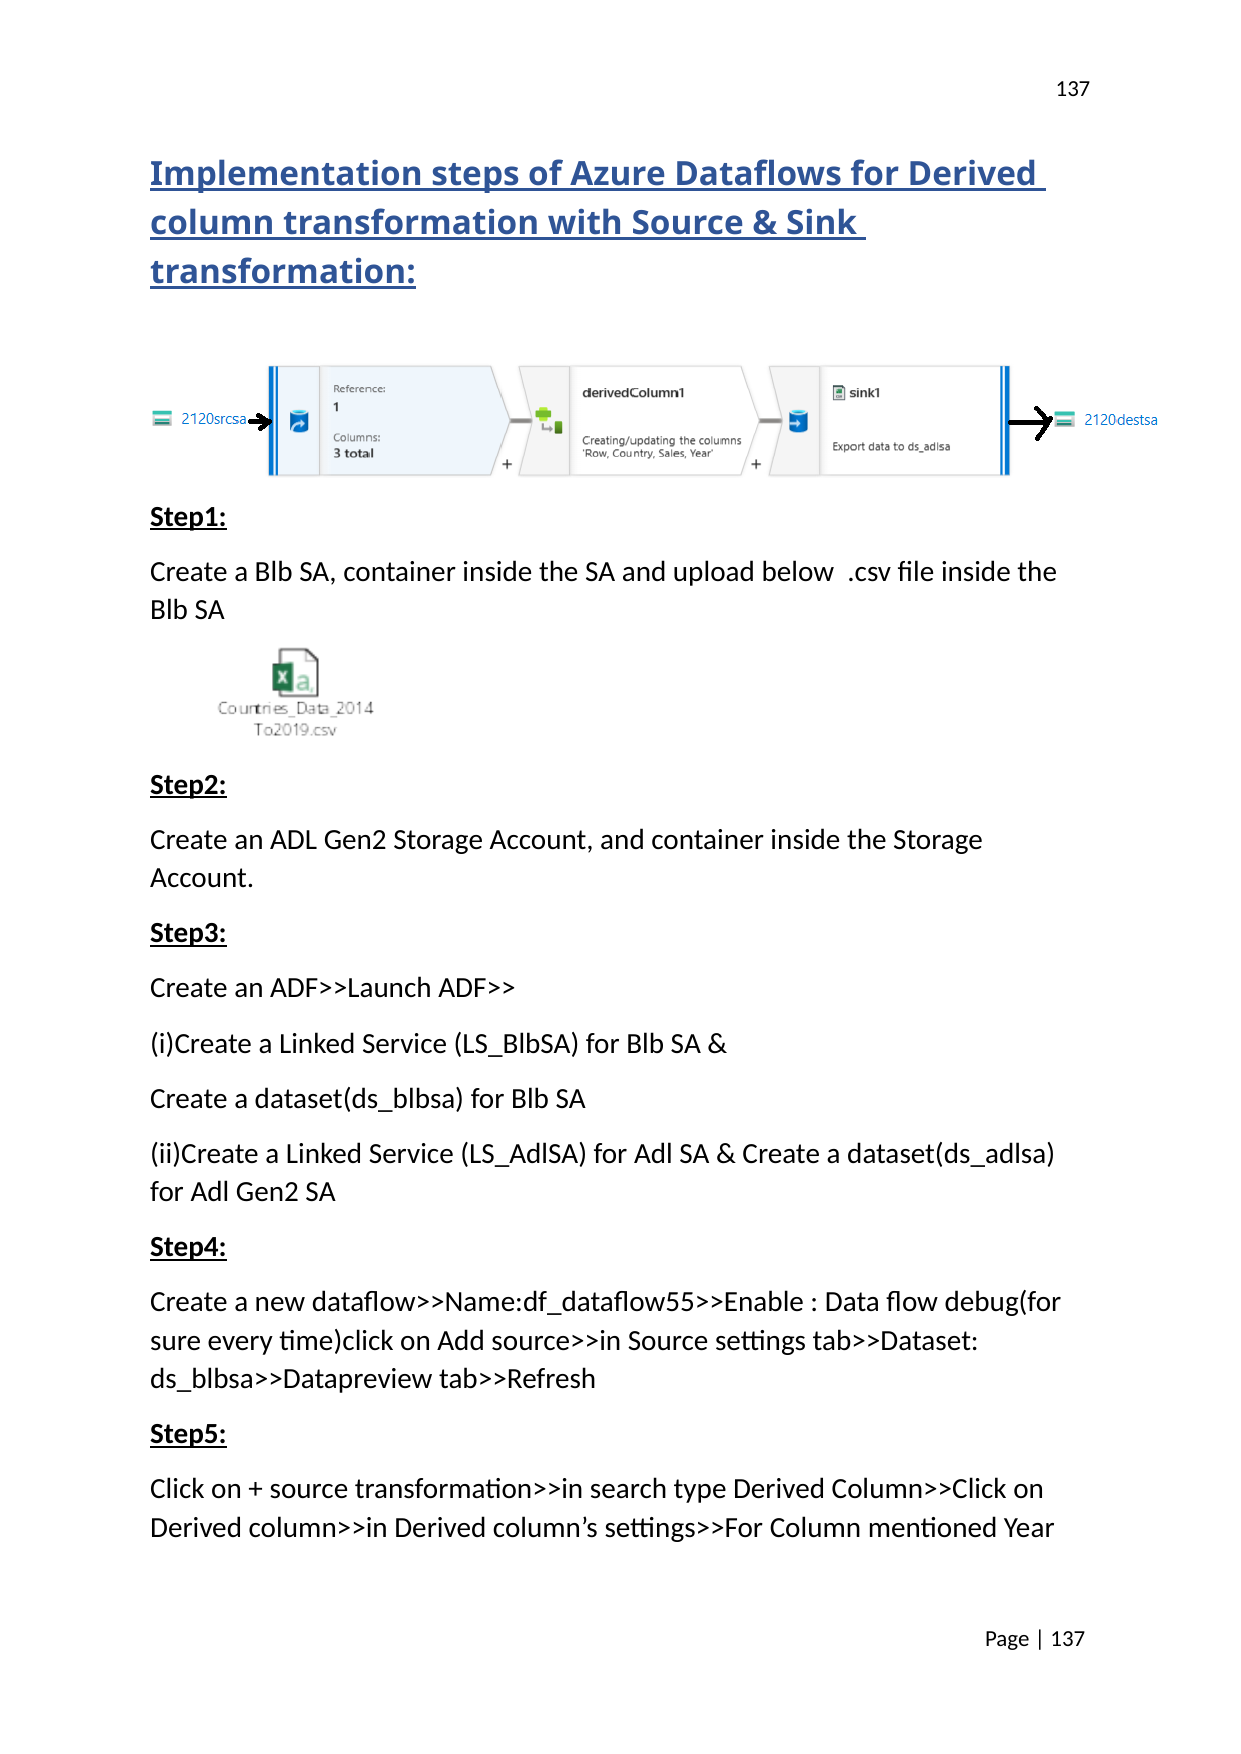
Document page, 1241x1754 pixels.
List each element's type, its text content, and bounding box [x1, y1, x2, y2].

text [150, 1471, 1090, 1545]
text Step3: [150, 914, 1090, 950]
text Step1: [150, 498, 1090, 533]
text Step2: [150, 766, 1090, 801]
text Create an ADL Gen2 Storage Account, and container inside the Storage Account. [150, 821, 1090, 895]
subtitle Implementation steps of Azure Dataflows for Derived column transformation with Source & Sink transformation: [150, 150, 1090, 293]
text Create an ADF>>Launch ADF>> [150, 969, 1090, 1005]
text Create a Blb SA, container inside the SA and upload below .csv file inside the Blb SA [150, 553, 1090, 627]
text Create a new dataflow>>Name:df_dataflow55>>Enable : Data flow debug(for sure every time)click on Add source>>in Source settings tab>>Dataset: ds_blbsa>>Datapreview tab>>Refresh [150, 1283, 1090, 1396]
text (i)Create a Linked Service (LS_BlbSA) for Blb SA & [150, 1025, 1090, 1060]
text Step5: [150, 1416, 1090, 1451]
picture [150, 343, 1160, 479]
text Create a dataset(ds_blbsa) for Blb SA [150, 1080, 1090, 1115]
text (ii)Create a Linked Service (LS_AdlSA) for Adl SA & Create a dataset(ds_adlsa) for Adl Gen2 SA [150, 1135, 1090, 1209]
text Step4: [150, 1228, 1090, 1264]
